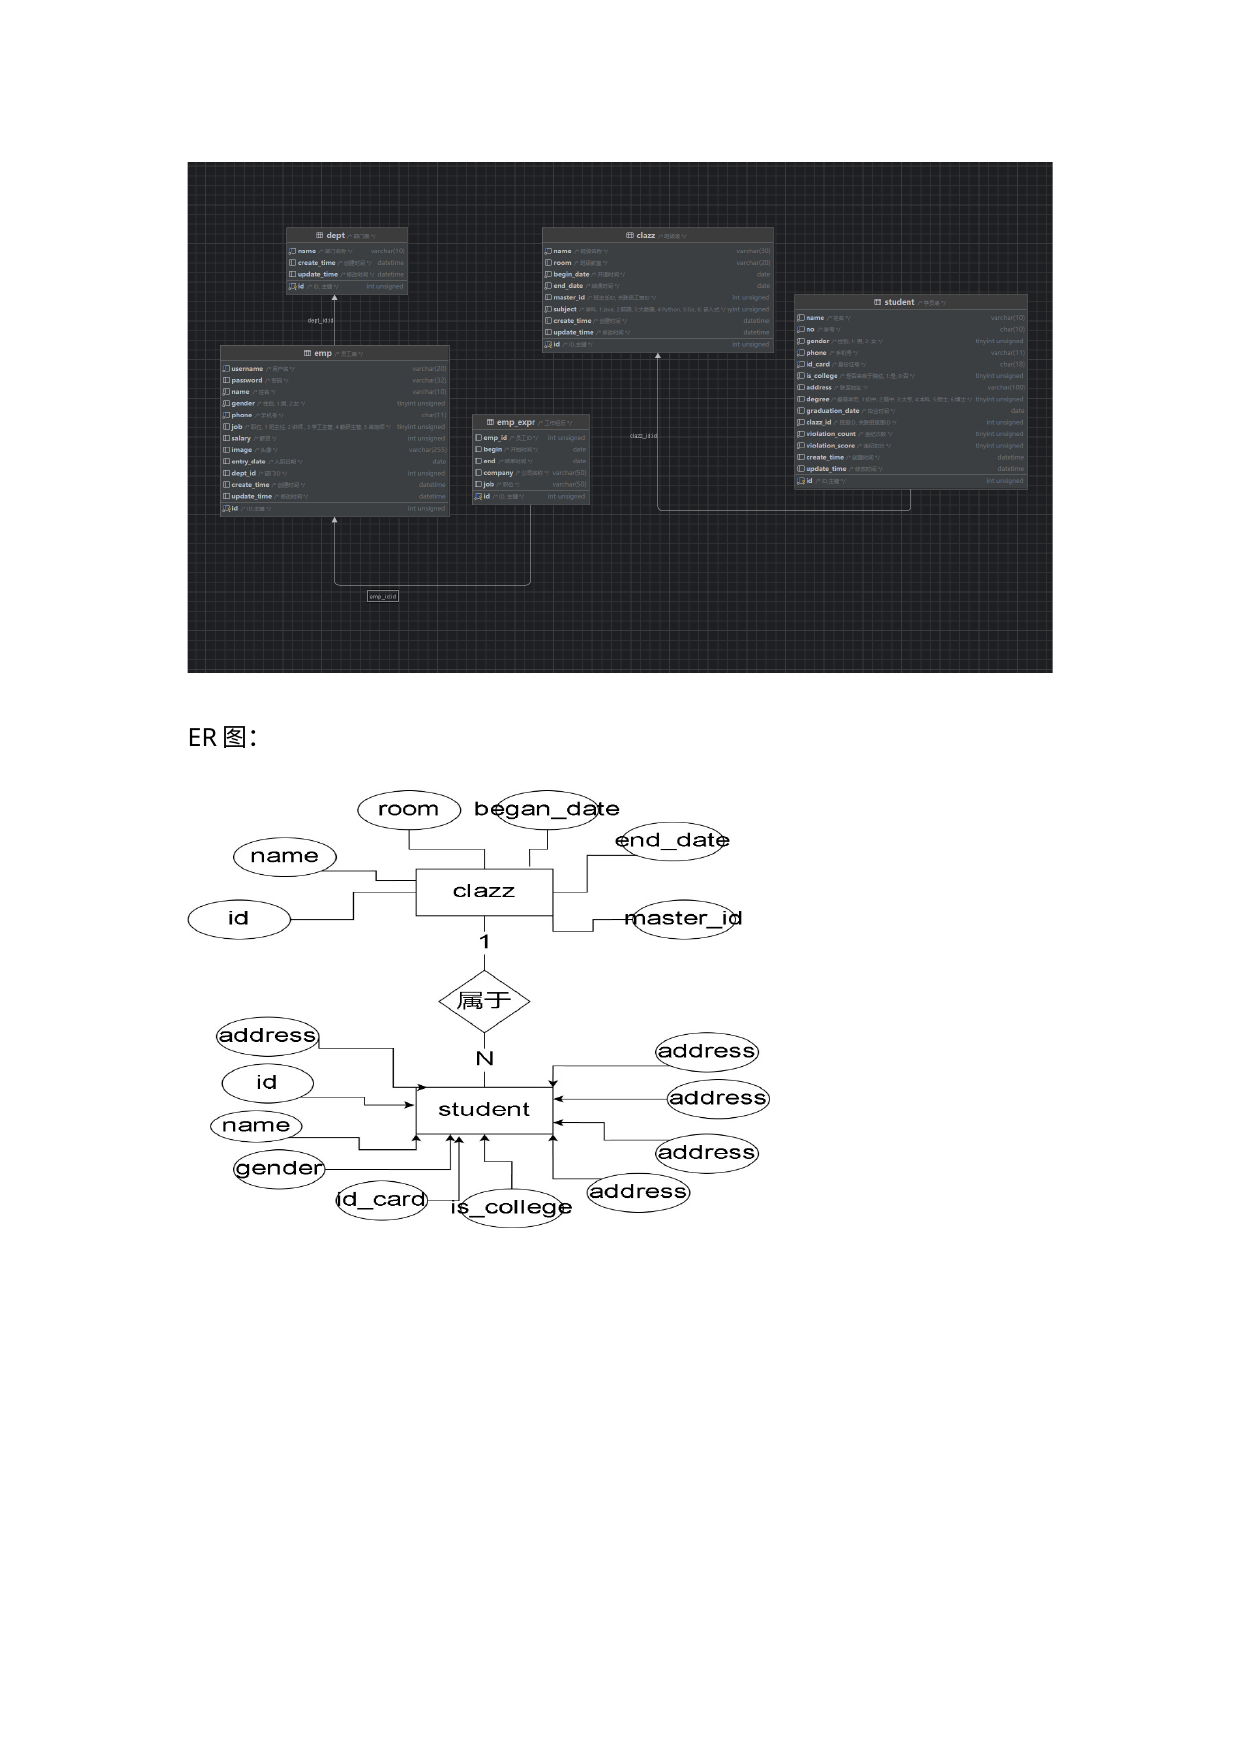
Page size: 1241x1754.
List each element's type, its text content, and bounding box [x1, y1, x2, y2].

picture [187, 790, 770, 1228]
picture [187, 162, 1053, 673]
text ER图： [187, 703, 1053, 768]
